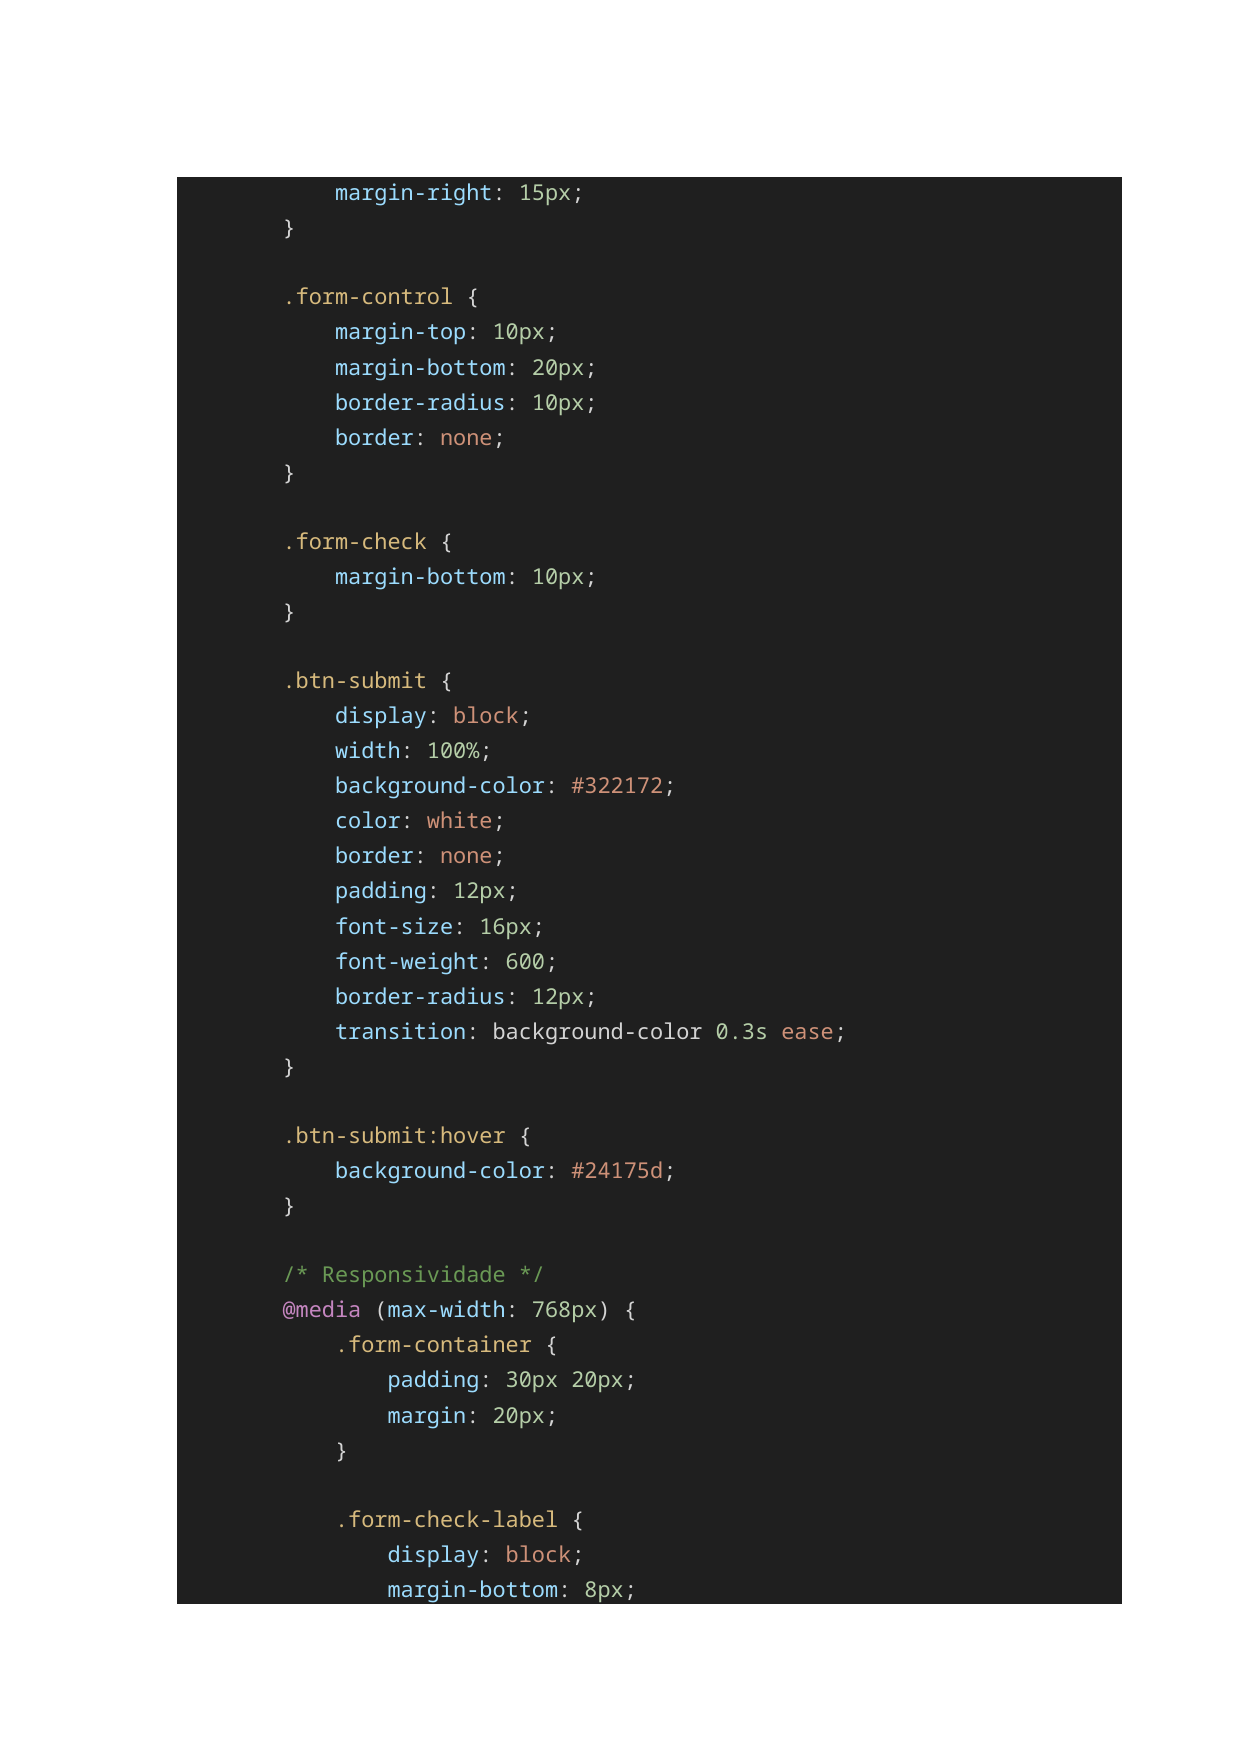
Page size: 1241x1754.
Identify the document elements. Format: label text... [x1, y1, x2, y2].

text } [177, 457, 1122, 487]
text font-size: 16px; [177, 911, 1122, 940]
text background-color: #24175d; [177, 1155, 1122, 1185]
text .form-check-label { [177, 1504, 1122, 1533]
text color: white; [177, 805, 1122, 835]
text } [177, 596, 1122, 626]
text } [177, 1051, 1122, 1081]
text .form-control { [177, 281, 1122, 311]
text margin-right: 15px; [177, 177, 1122, 207]
text border: none; [177, 422, 1122, 451]
text border: none; [177, 840, 1122, 870]
text .btn-submit { [177, 665, 1122, 695]
text border-radius: 10px; [177, 387, 1122, 416]
text width: 100%; [177, 735, 1122, 765]
text .form-check { [177, 526, 1122, 556]
text font-weight: 600; [177, 946, 1122, 976]
text border-radius: 12px; [177, 981, 1122, 1011]
text padding: 30px 20px; [177, 1364, 1122, 1394]
text transition: background-color 0.3s ease; [177, 1016, 1122, 1046]
text /* Responsividade */ [177, 1259, 1122, 1289]
text display: block; [177, 1539, 1122, 1568]
text margin-bottom: 10px; [177, 561, 1122, 591]
text padding: 12px; [177, 876, 1122, 905]
text } [177, 212, 1122, 242]
text background-color: #322172; [177, 770, 1122, 800]
text } [177, 1435, 1122, 1464]
text } [177, 1190, 1122, 1220]
text .form-container { [177, 1329, 1122, 1359]
text margin-bottom: 20px; [177, 351, 1122, 381]
text margin-top: 10px; [177, 316, 1122, 346]
text margin: 20px; [177, 1399, 1122, 1429]
text display: block; [177, 700, 1122, 730]
text .btn-submit:hover { [177, 1120, 1122, 1150]
text margin-bottom: 8px; [177, 1574, 1122, 1604]
text @media (max-width: 768px) { [177, 1294, 1122, 1324]
